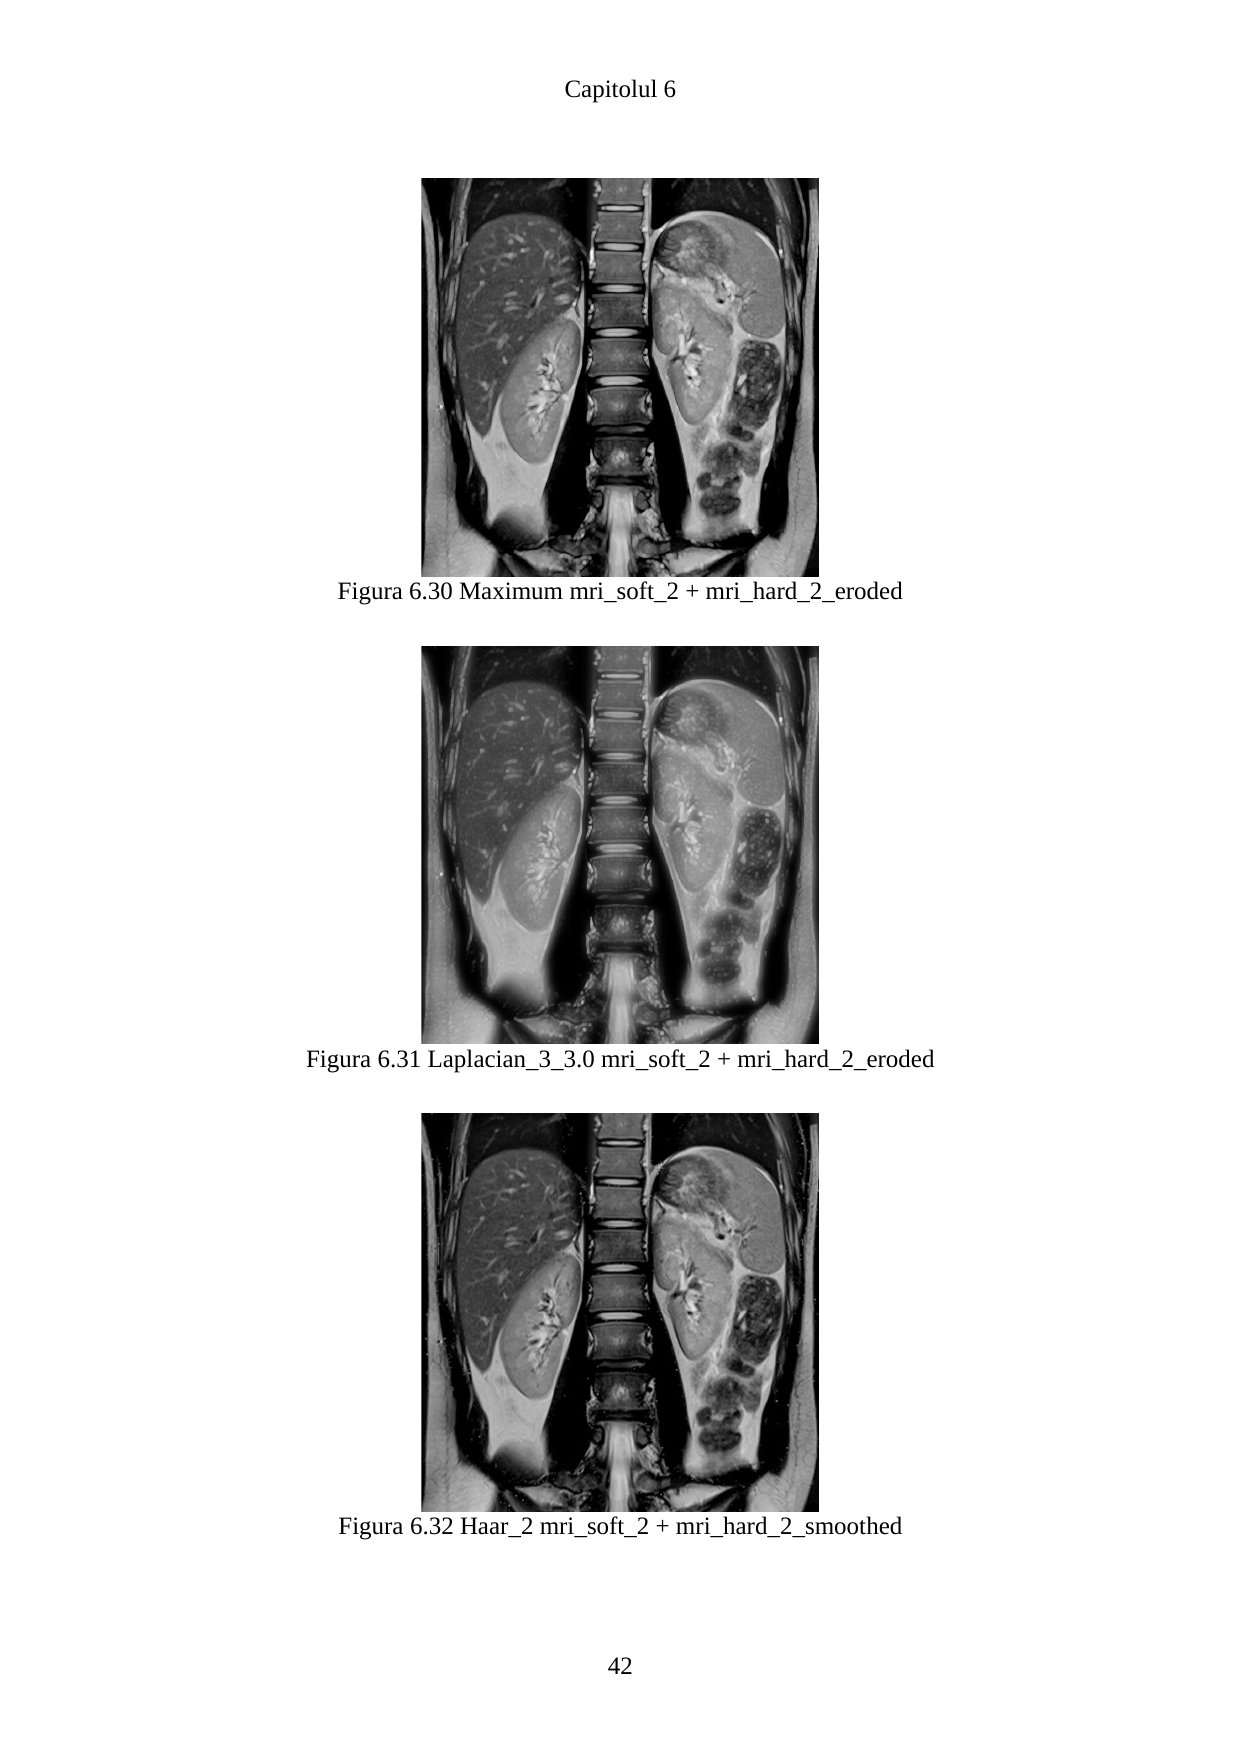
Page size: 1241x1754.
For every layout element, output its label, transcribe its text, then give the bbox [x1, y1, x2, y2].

picture [421, 1113, 819, 1512]
picture [421, 178, 819, 577]
picture [421, 646, 819, 1044]
